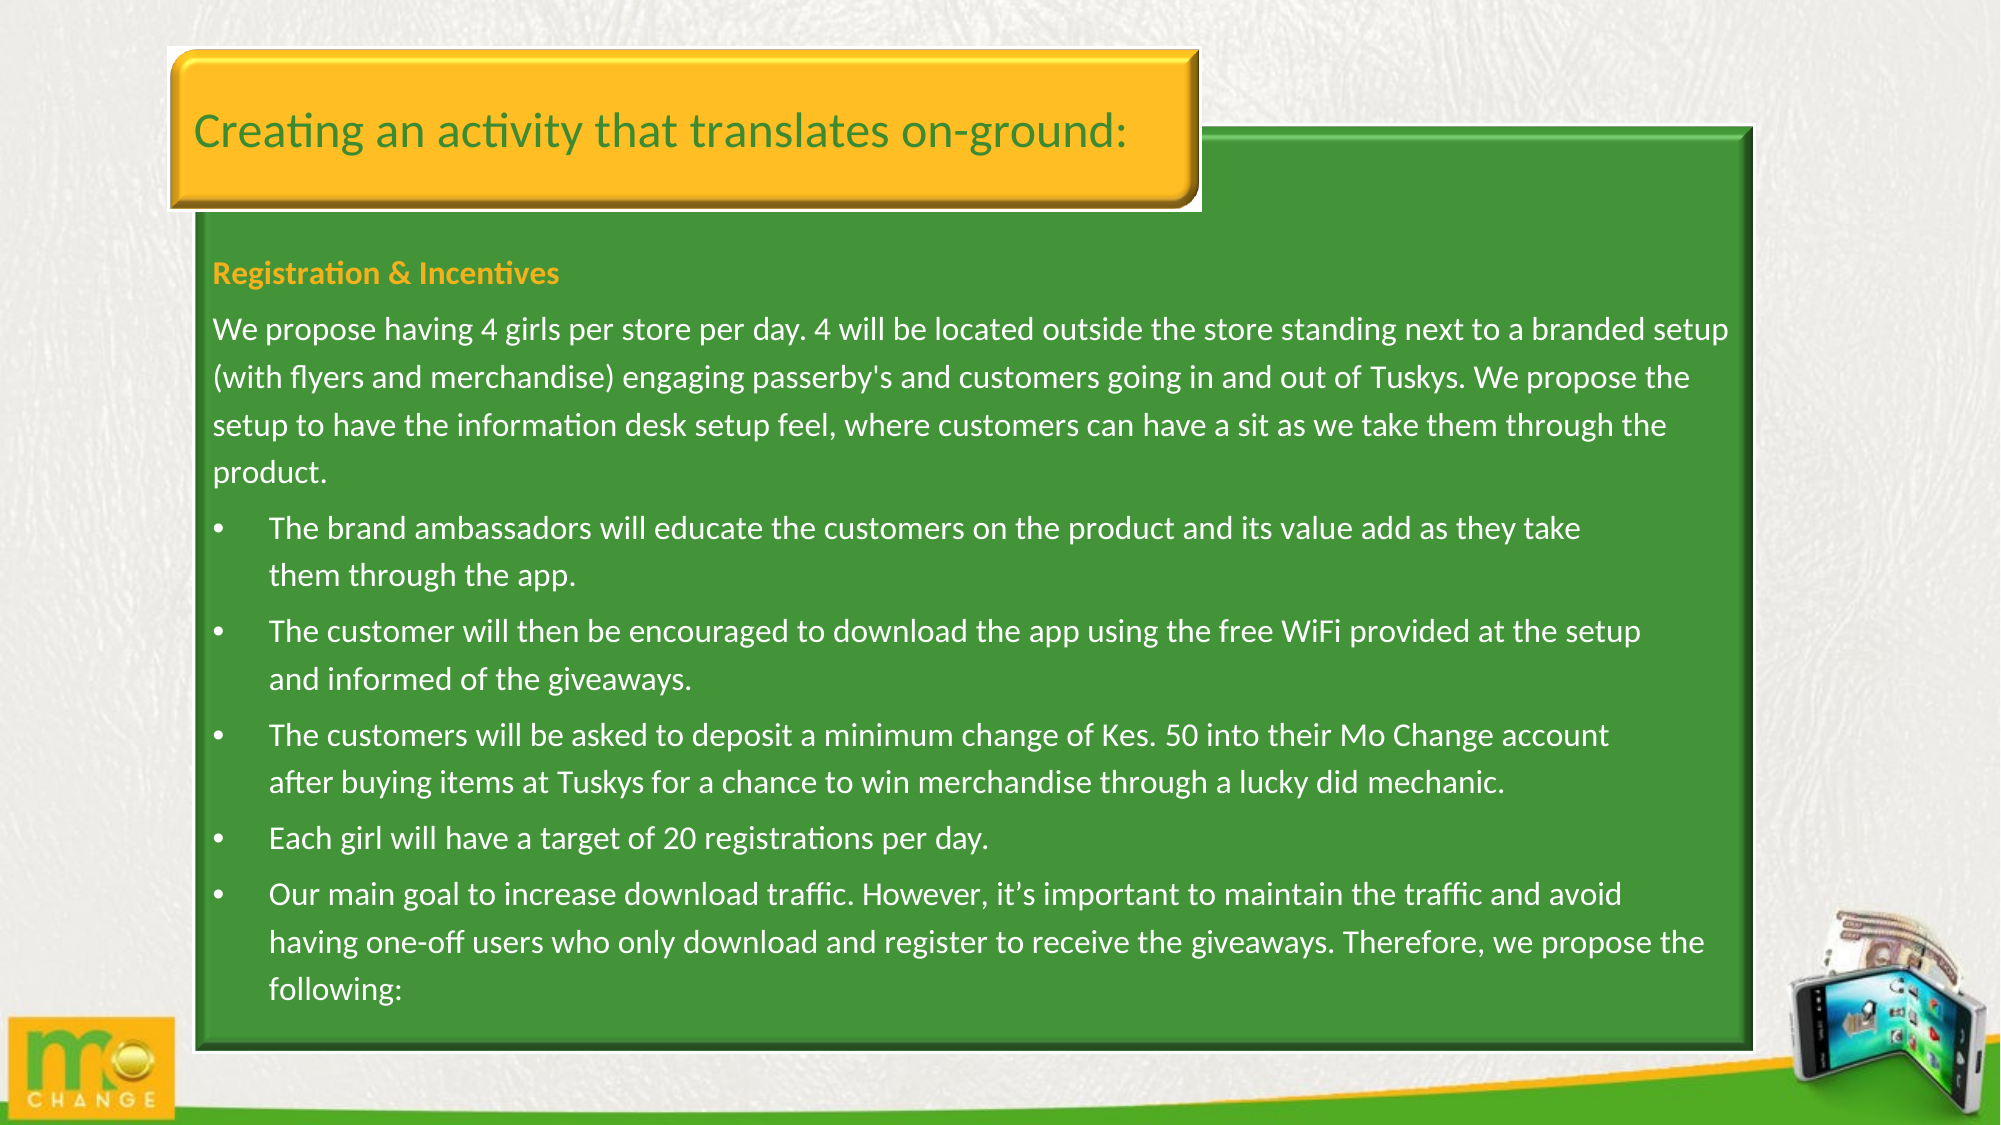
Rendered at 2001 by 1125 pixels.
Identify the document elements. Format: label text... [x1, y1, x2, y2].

text Creating an activity that translates on-ground: [193, 99, 1979, 160]
list The customers will be asked to deposit a minimum change of Kes. 50 into their Mo Change account after buying items at Tuskys for a chance to win merchandise through a lucky did mechanic. [212, 713, 1679, 802]
text Registration & Incentives [212, 252, 1979, 293]
text We propose having 4 girls per store per day. 4 will be located outside the store standing next to a branded setup (with flyers and merchandise) engaging passerby's and customers going in and out of Tuskys. We propose the setup to have the information desk setup feel, where customers can have a sit as we take them through the product. [212, 308, 1763, 492]
picture [0, 0, 2001, 1125]
list Our main goal to increase download traffic. However, it’s important to maintain the traffic and avoid having one-off users who only download and register to receive the giveaways. Therefore, we propose the following: [212, 873, 1717, 1009]
list Each girl will have a target of 20 registrations per day. [212, 817, 1979, 858]
list The customer will then be encouraged to download the app using the free WiFi provided at the setup and informed of the giveaways. [212, 610, 1696, 698]
list The brand ambassadors will educate the customers on the product and its value add as they take them through the app. [212, 507, 1656, 595]
